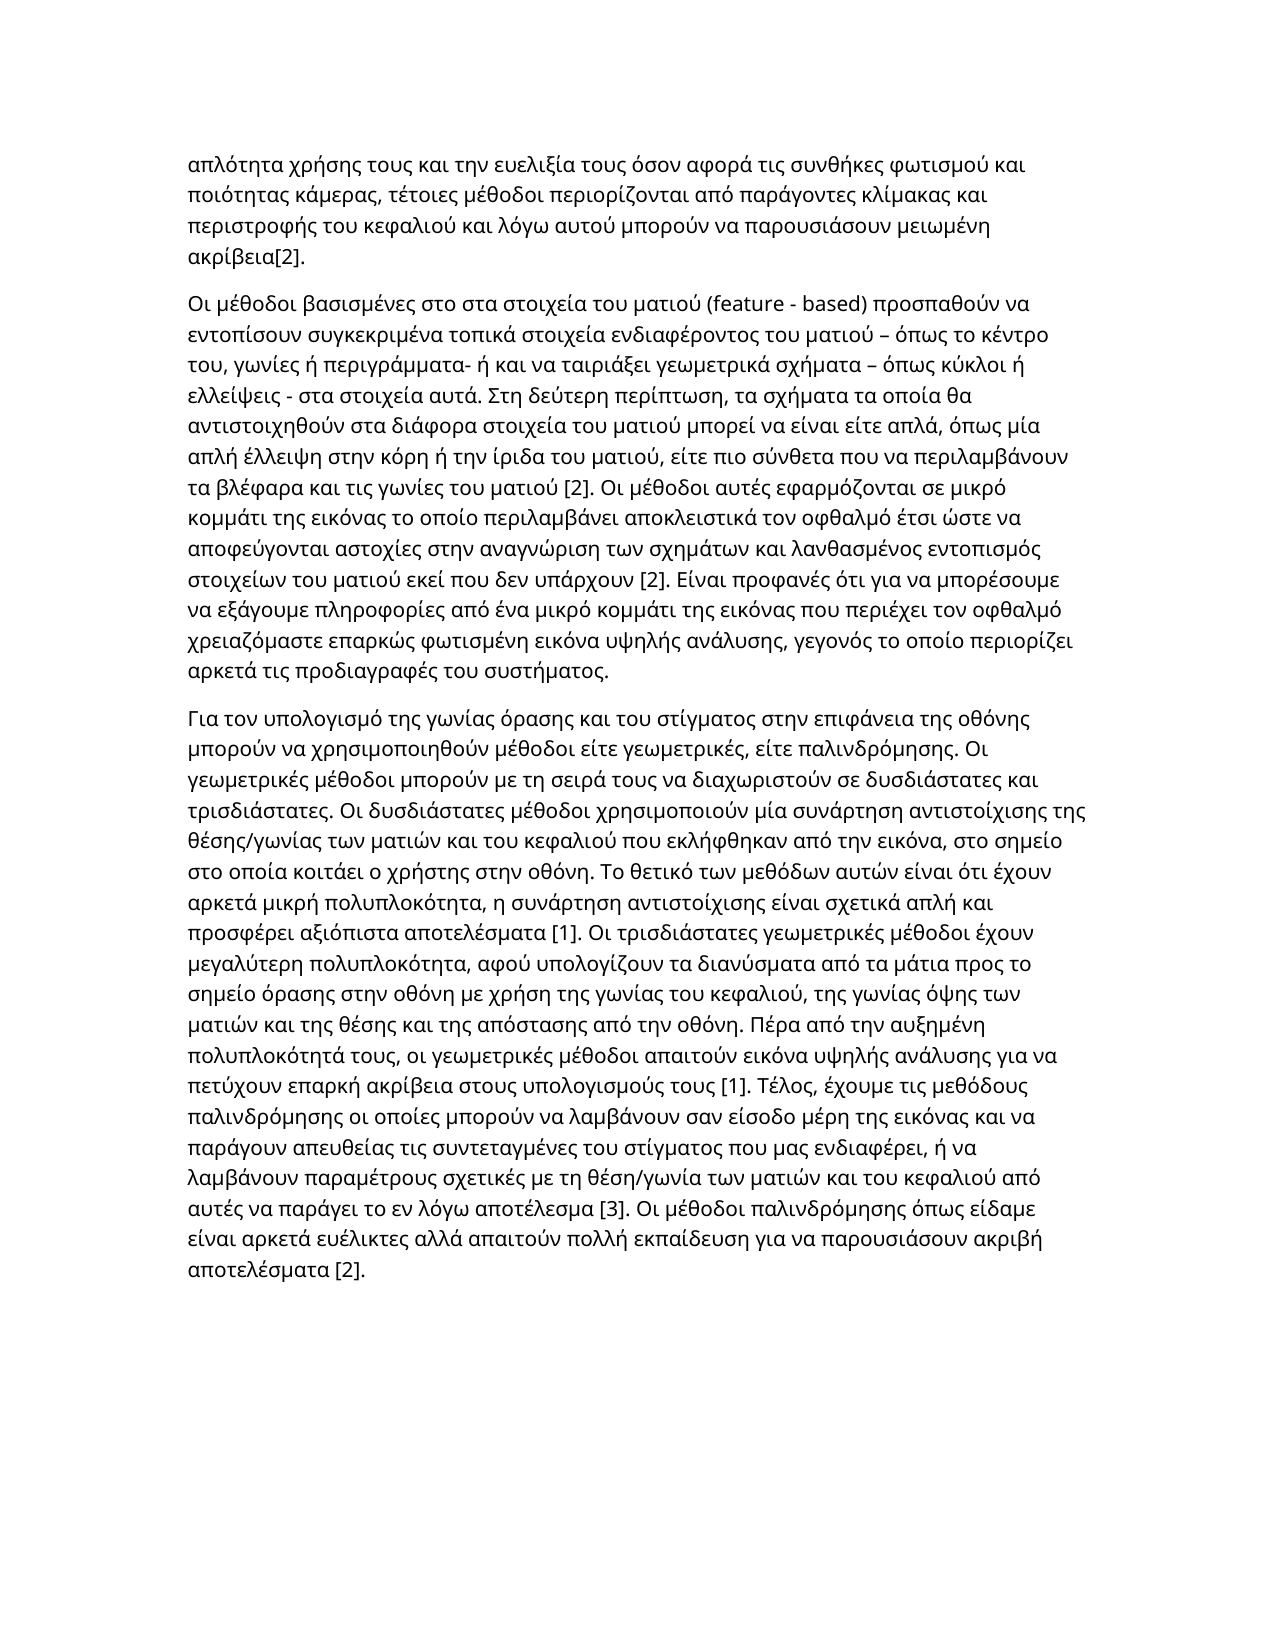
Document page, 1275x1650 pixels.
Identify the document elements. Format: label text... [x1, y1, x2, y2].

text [187, 150, 1087, 270]
text Για τον υπολογισμό της γωνίας όρασης και του στίγματος στην επιφάνεια της οθόνης μπορούν να χρησιμοποιηθούν μέθοδοι είτε γεωμετρικές, είτε παλινδρόμησης. Οι γεωμετρικές μέθοδοι μπορούν με τη σειρά τους να διαχωριστούν σε δυσδιάστατες και τρισδιάστατες. Οι δυσδιάστατες μέθοδοι χρησιμοποιούν μία συνάρτηση αντιστοίχισης της θέσης/γωνίας των ματιών και του κεφαλιού που εκλήφθηκαν από την εικόνα, στο σημείο στο οποία κοιτάει ο χρήστης στην οθόνη. Το θετικό των μεθόδων αυτών είναι ότι έχουν αρκετά μικρή πολυπλοκότητα, η συνάρτηση αντιστοίχισης είναι σχετικά απλή και προσφέρει αξιόπιστα αποτελέσματα [1]. Οι τρισδιάστατες γεωμετρικές μέθοδοι έχουν μεγαλύτερη πολυπλοκότητα, αφού υπολογίζουν τα διανύσματα από τα μάτια προς το σημείο όρασης στην οθόνη με χρήση της γωνίας του κεφαλιού, της γωνίας όψης των ματιών και της θέσης και της απόστασης από την οθόνη. Πέρα από την αυξημένη πολυπλοκότητά τους, οι γεωμετρικές μέθοδοι απαιτούν εικόνα υψηλής ανάλυσης για να πετύχουν επαρκή ακρίβεια στους υπολογισμούς τους [1]. Τέλος, έχουμε τις μεθόδους παλινδρόμησης οι οποίες μπορούν να λαμβάνουν σαν είσοδο μέρη της εικόνας και να παράγουν απευθείας τις συντεταγμένες του στίγματος που μας ενδιαφέρει, ή να λαμβάνουν παραμέτρους σχετικές με τη θέση/γωνία των ματιών και του κεφαλιού από αυτές να παράγει το εν λόγω αποτέλεσμα [3]. Οι μέθοδοι παλινδρόμησης όπως είδαμε είναι αρκετά ευέλικτες αλλά απαιτούν πολλή εκπαίδευση για να παρουσιάσουν ακριβή αποτελέσματα [2]. [187, 704, 1087, 1284]
text Οι μέθοδοι βασισμένες στο στα στοιχεία του ματιού (feature - based) προσπαθούν να εντοπίσουν συγκεκριμένα τοπικά στοιχεία ενδιαφέροντος του ματιού – όπως το κέντρο του, γωνίες ή περιγράμματα- ή και να ταιριάξει γεωμετρικά σχήματα – όπως κύκλοι ή ελλείψεις - στα στοιχεία αυτά. Στη δεύτερη περίπτωση, τα σχήματα τα οποία θα αντιστοιχηθούν στα διάφορα στοιχεία του ματιού μπορεί να είναι είτε απλά, όπως μία απλή έλλειψη στην κόρη ή την ίριδα του ματιού, είτε πιο σύνθετα που να περιλαμβάνουν τα βλέφαρα και τις γωνίες του ματιού [2]. Οι μέθοδοι αυτές εφαρμόζονται σε μικρό κομμάτι της εικόνας το οποίο περιλαμβάνει αποκλειστικά τον οφθαλμό έτσι ώστε να αποφεύγονται αστοχίες στην αναγνώριση των σχημάτων και λανθασμένος εντοπισμός στοιχείων του ματιού εκεί που δεν υπάρχουν [2]. Είναι προφανές ότι για να μπορέσουμε να εξάγουμε πληροφορίες από ένα μικρό κομμάτι της εικόνας που περιέχει τον οφθαλμό χρειαζόμαστε επαρκώς φωτισμένη εικόνα υψηλής ανάλυσης, γεγονός το οποίο περιορίζει αρκετά τις προδιαγραφές του συστήματος. [187, 289, 1087, 685]
